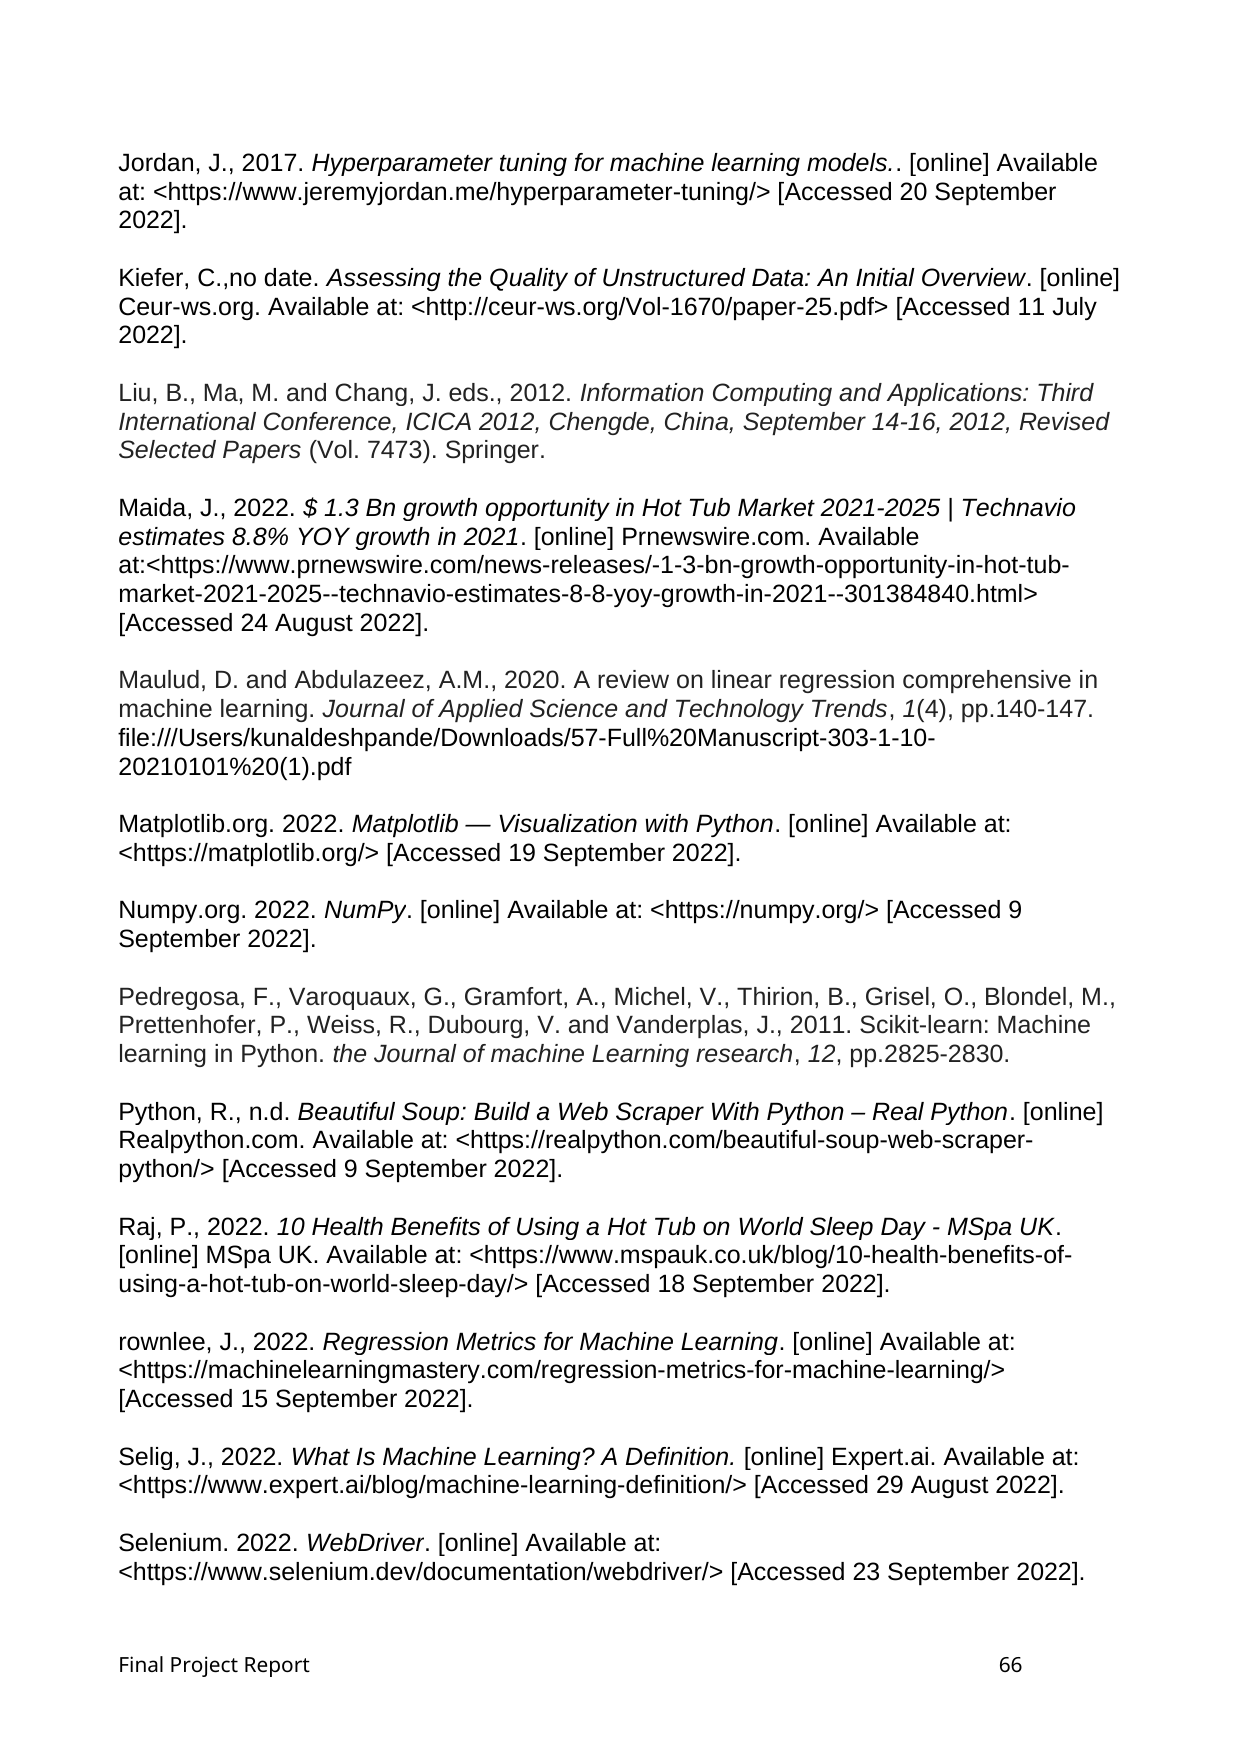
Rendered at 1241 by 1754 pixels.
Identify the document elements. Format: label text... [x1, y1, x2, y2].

text Maida, J., 2022. $ 1.3 Bn growth opportunity in Hot Tub Market 2021-2025 | Technavio estimates 8.8% YOY growth in 2021. [online] Prnewswire.com. Available at:<https://www.prnewswire.com/news-releases/-1-3-bn-growth-opportunity-in-hot-tub-market-2021-2025--technavio-estimates-8-8-yoy-growth-in-2021--301384840.html> [Accessed 24 August 2022]. [429, 493, 1122, 636]
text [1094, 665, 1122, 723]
text Kiefer, C.,no date. Assessing the Quality of Unstructured Data: An Initial Overview. [online] Ceur-ws.org. Available at: <http://ceur-ws.org/Vol-1670/paper-25.pdf> [Accessed 11 July 2022]. [118, 263, 1122, 349]
text rownlee, J., 2022. Regression Metrics for Machine Learning. [online] Available at: <https://machinelearningmastery.com/regression-metrics-for-machine-learning/> [Accessed 15 September 2022]. [474, 1326, 1122, 1413]
text Raj, P., 2022. 10 Health Benefits of Using a Hot Tub on World Sleep Day - MSpa UK. [online] MSpa UK. Available at: <https://www.mspauk.co.uk/blog/10-health-benefits-of-using-a-hot-tub-on-world-sleep-day/> [Accessed 18 September 2022]. [892, 1211, 1122, 1298]
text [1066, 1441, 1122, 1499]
text Numpy.org. 2022. NumPy. [online] Available at: <https://numpy.org/> [Accessed 9 September 2022]. [317, 895, 1122, 953]
text Selenium. 2022. WebDriver. [online] Available at: <https://www.selenium.dev/documentation/webdriver/> [Accessed 23 September 2022]. [662, 1528, 1122, 1585]
text Jordan, J., 2017. Hyperparameter tuning for machine learning models.. [online] Available at: <https://www.jeremyjordan.me/hyperparameter-tuning/> [Accessed 20 September 2022]. [188, 148, 1122, 234]
text Python, R., n.d. Beautiful Soup: Build a Web Scraper With Python – Real Python. [online] Realpython.com. Available at: <https://realpython.com/beautiful-soup-web-scraper-python/> [Accessed 9 September 2022]. [563, 1096, 1122, 1183]
text Liu, B., Ma, M. and Chang, J. eds., 2012. Information Computing and Applications: Third International Conference, ICICA 2012, Chengde, China, September 14-16, 2012, Revised Selected Papers (Vol. 7473). Springer. [546, 378, 1122, 464]
text Matplotlib.org. 2022. Matplotlib — Visualization with Python. [online] Available at: <https://matplotlib.org/> [Accessed 19 September 2022]. [742, 809, 1122, 866]
text file:///Users/kunaldeshpande/Downloads/57-Full%20Manuscript-303-1-10-20210101%20(1).pdf [118, 723, 1122, 780]
